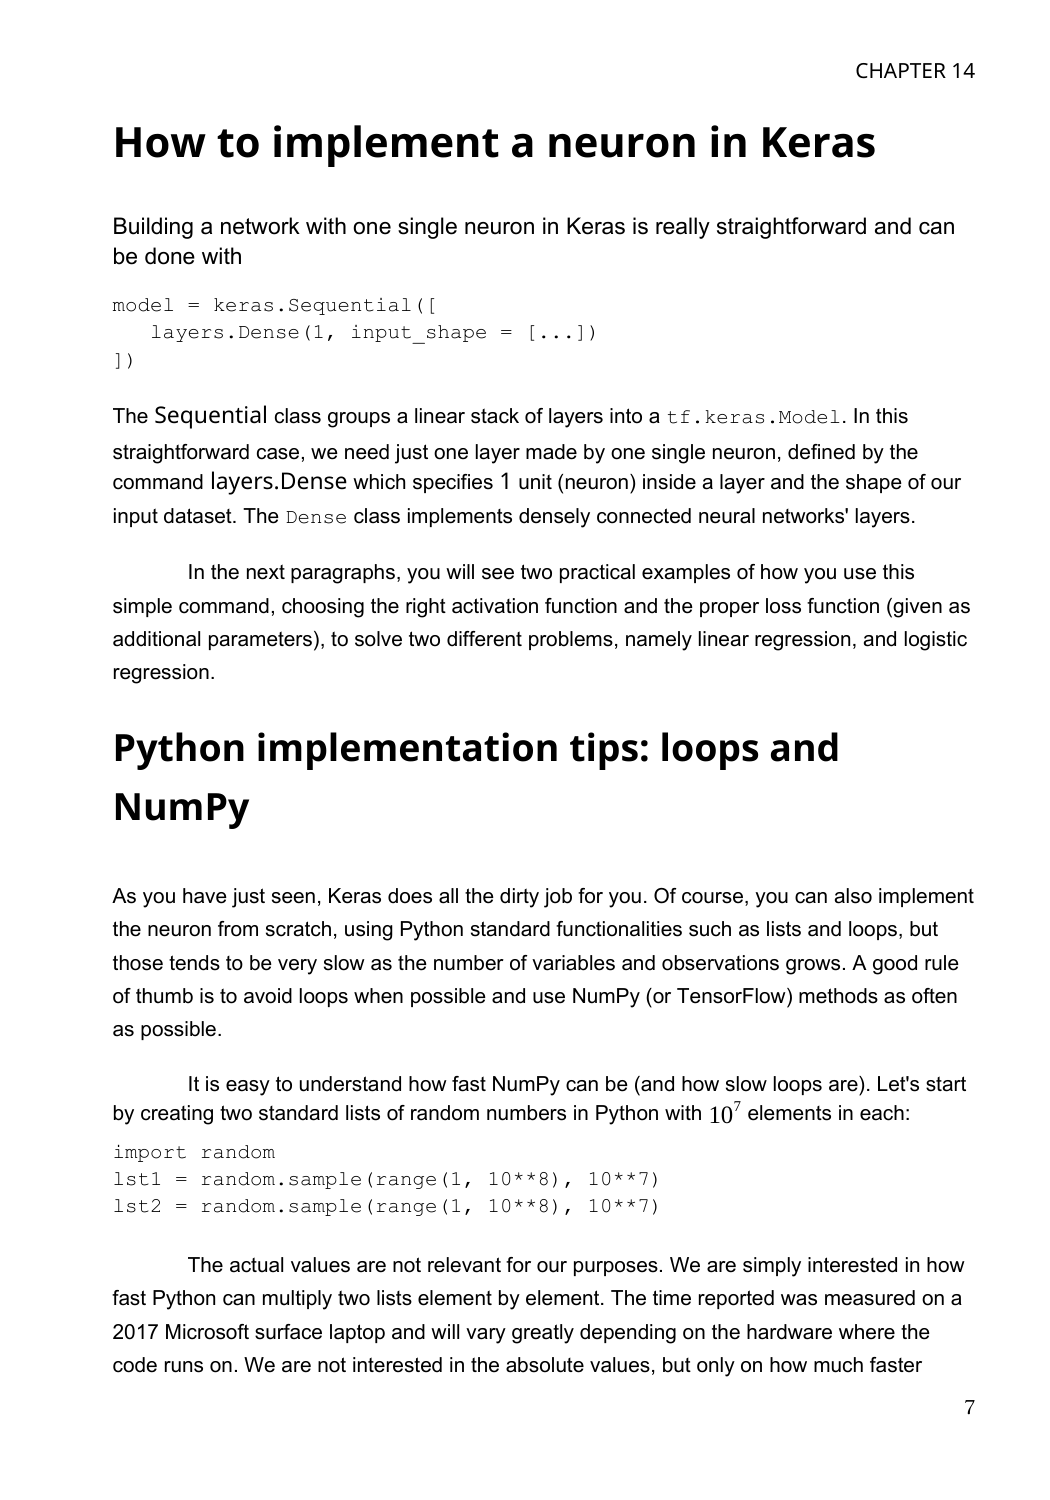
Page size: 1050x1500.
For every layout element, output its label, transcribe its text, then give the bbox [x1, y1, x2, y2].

subtitle Python implementation tips: loops and NumPy [112, 722, 975, 831]
text It is easy to understand how fast NumPy can be (and how slow loops are). Let's start by creating two standard lists of random numbers in Python with elements in each: [112, 1062, 975, 1129]
text As you have just seen, Keras does all the dirty job for you. Of course, you can also implement the neuron from scratch, using Python standard functionalities such as lists and loops, but those tends to be very slow as the number of variables and observations grows. A good rule of thumb is to avoid loops when possible and use NumPy (or TensorFlow) methods as often as possible. [112, 874, 975, 1041]
text lst1 = random.sample(range(1, 10**8), 10**7) [112, 1168, 975, 1192]
subtitle How to implement a neuron in Keras [112, 112, 975, 169]
text The Sequential class groups a linear stack of layers into a tf.keras.Model. In this straightforward case, we need just one layer made by one single neuron, defined by the command layers.Dense which specifies 1 unit (neuron) inside a layer and the shape of our input dataset. The Dense class implements densely connected neural networks' layers. [112, 397, 975, 530]
text import random [112, 1141, 975, 1165]
text Building a network with one single neuron in Keras is really straightforward and can be done with [112, 213, 975, 270]
text lst2 = random.sample(range(1, 10**8), 10**7) [112, 1196, 975, 1219]
text layers.Dense(1, input_shape = [...]) [112, 322, 975, 345]
text model = keras.Sequential([ [112, 294, 975, 318]
text In the next paragraphs, you will see two practical examples of how you use this simple command, choosing the right activation function and the proper loss function (given as additional parameters), to solve two different problems, namely linear regression, and logistic regression. [112, 551, 975, 684]
text ]) [112, 349, 975, 372]
